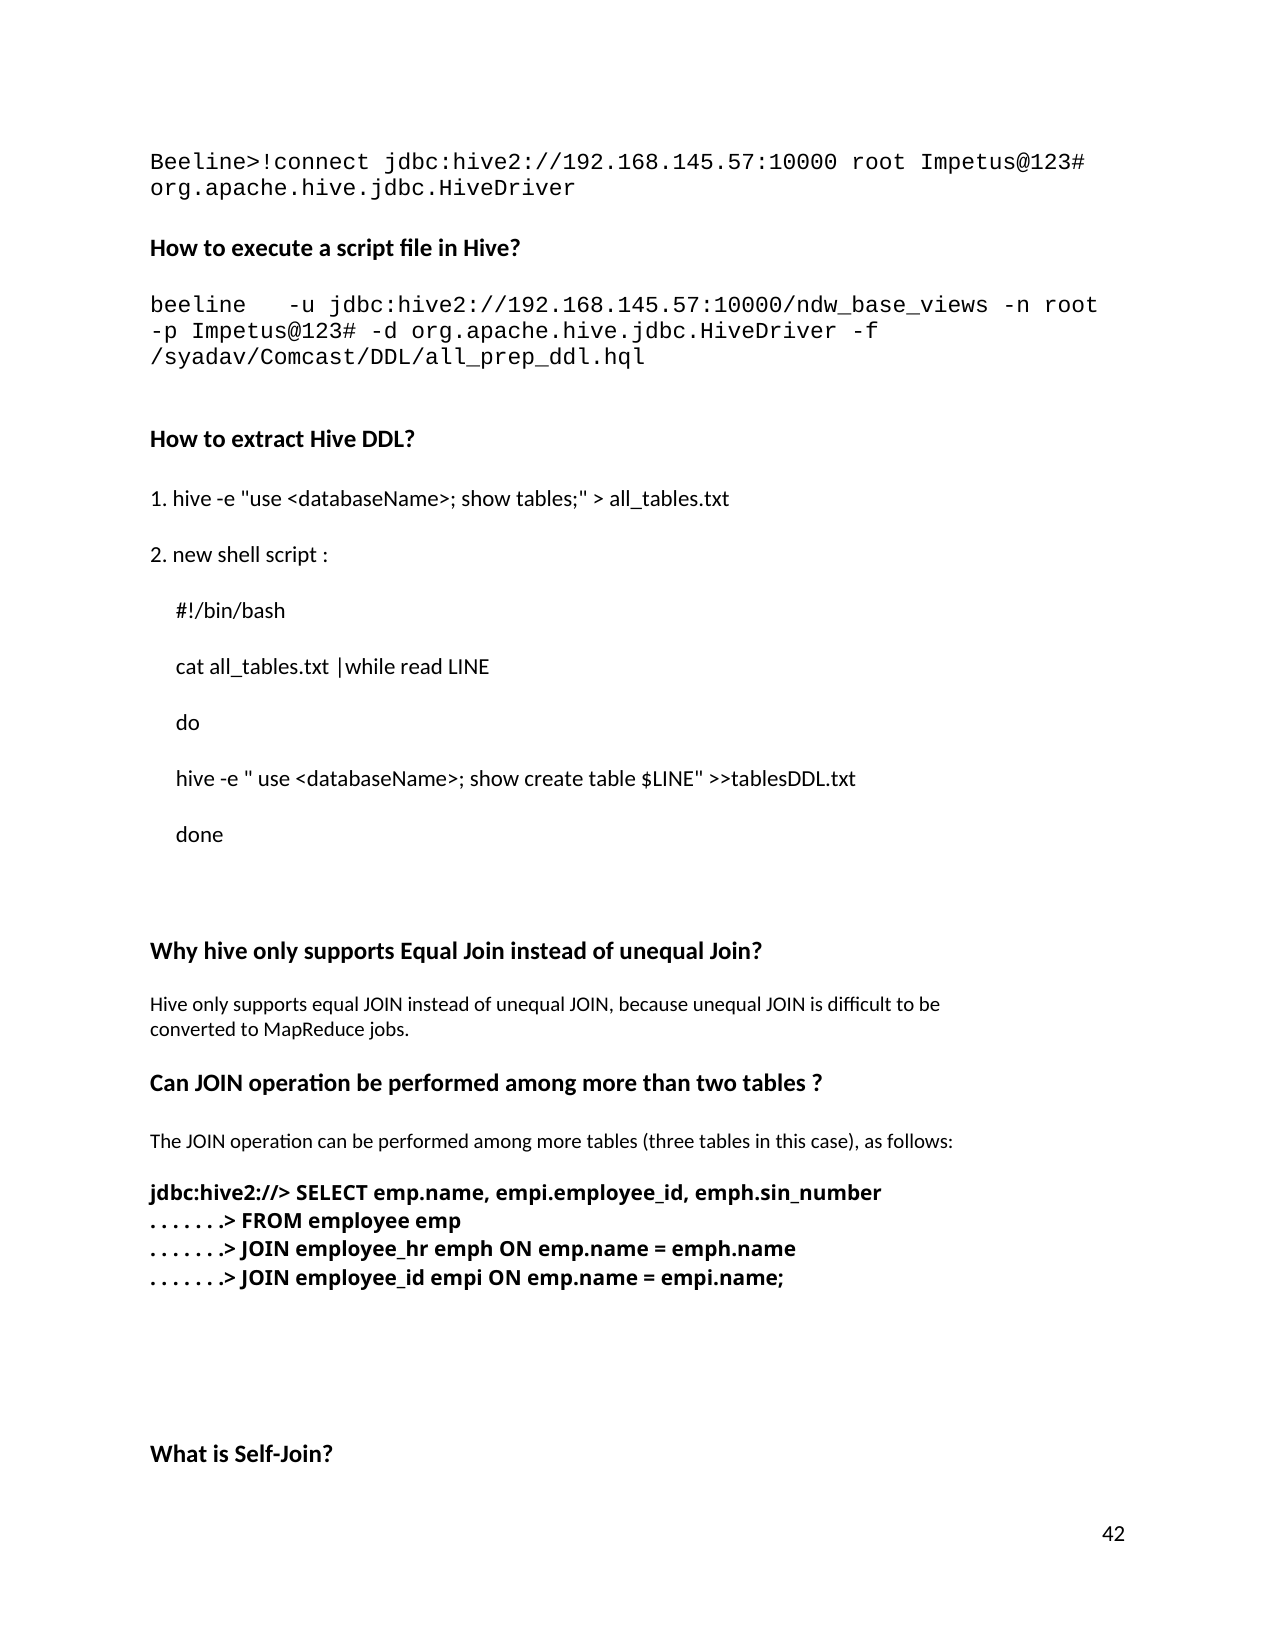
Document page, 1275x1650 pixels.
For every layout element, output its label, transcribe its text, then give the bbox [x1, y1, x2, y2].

text How to execute a script file in Hive? [150, 232, 1125, 263]
text cat all_tables.txt |while read LINE [150, 652, 1125, 680]
text 1. hive -e "use <databaseName>; show tables;" > all_tables.txt [150, 484, 1125, 512]
text The JOIN operation can be performed among more tables (three tables in this case), as follows: [150, 1128, 1125, 1153]
text Can JOIN operation be performed among more than two tables ? [150, 1067, 1125, 1098]
text Beeline>!connect jdbc:hive2://192.168.145.57:10000 root Impetus@123# org.apache.hive.jdbc.HiveDriver [150, 150, 1125, 202]
text How to extract Hive DDL? [150, 423, 1125, 454]
text jdbc:hive2://> SELECT emp.name, empi.employee_id, emph.sin_number [150, 1178, 1125, 1206]
text beeline -u jdbc:hive2://192.168.145.57:10000/ndw_base_views -n root -p Impetus@123# -d org.apache.hive.jdbc.HiveDriver -f /syadav/Comcast/DDL/all_prep_ddl.hql [150, 293, 1125, 371]
text Hive only supports equal JOIN instead of unequal JOIN, because unequal JOIN is difficult to be [150, 991, 1125, 1016]
text What is Self-Join? [150, 1438, 1125, 1468]
text . . . . . . .> JOIN employee_id empi ON emp.name = empi.name; [150, 1263, 1125, 1291]
text do [150, 708, 1125, 736]
text hive -e " use <databaseName>; show create table $LINE" >>tablesDDL.txt [150, 764, 1125, 792]
text Why hive only supports Equal Join instead of unequal Join? [150, 935, 1125, 965]
text #!/bin/bash [150, 596, 1125, 624]
text . . . . . . .> FROM employee emp [150, 1206, 1125, 1234]
text . . . . . . .> JOIN employee_hr emph ON emp.name = emph.name [150, 1234, 1125, 1263]
text done [150, 820, 1125, 848]
text 2. new shell script : [150, 540, 1125, 568]
text converted to MapReduce jobs. [150, 1016, 1125, 1042]
